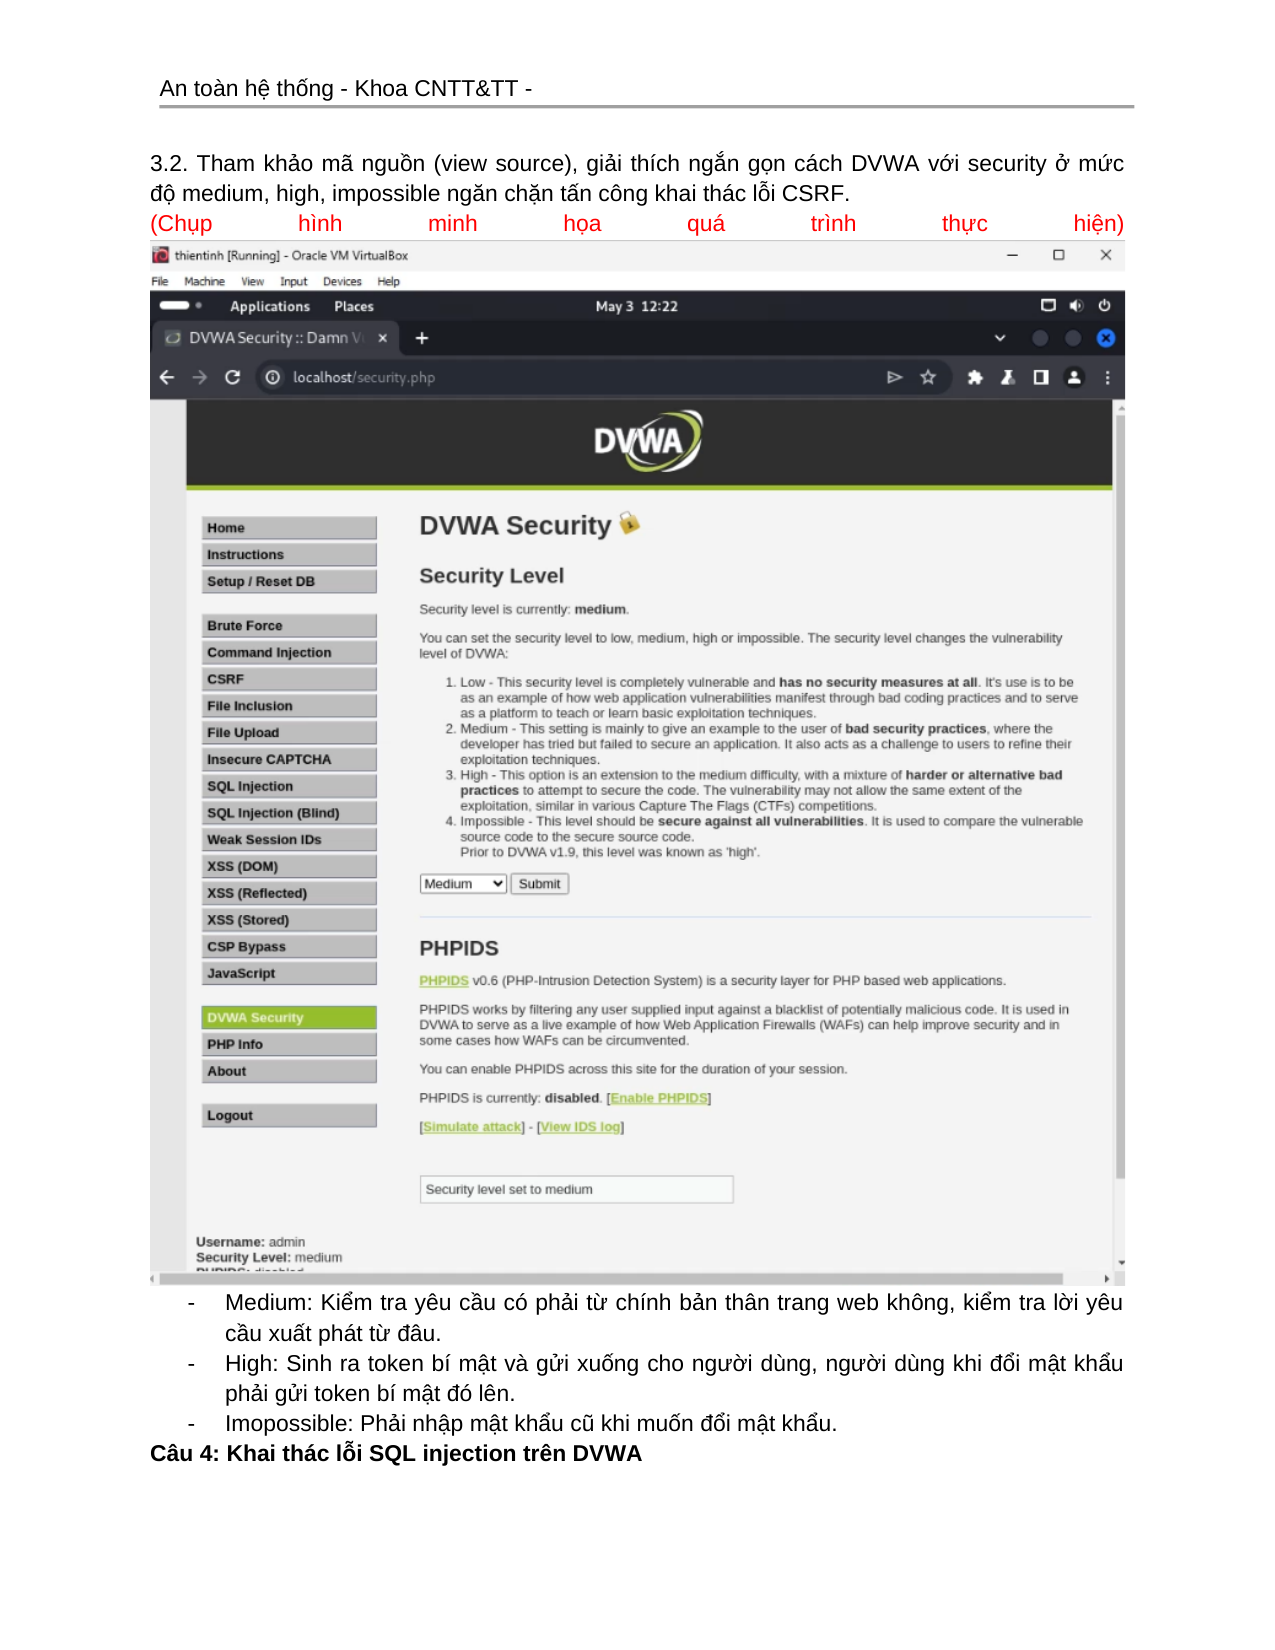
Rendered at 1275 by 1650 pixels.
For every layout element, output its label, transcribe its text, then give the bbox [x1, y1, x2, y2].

list Imopossible: Phải nhập mật khẩu cũ khi muốn đổi mật khẩu. [187, 1410, 1125, 1437]
text (Chụp hình minh họa quá trình thực hiện) [150, 210, 1125, 240]
text 3.2. Tham khảo mã nguồn (view source), giải thích ngắn gọn cách DVWA với security ở mức độ medium, high, impossible ngăn chặn tấn công khai thác lỗi CSRF. [150, 150, 1125, 207]
list High: Sinh ra token bí mật và gửi xuống cho người dùng, người dùng khi đổi mật khẩu phải gửi token bí mật đó lên. [187, 1350, 1125, 1406]
list Medium: Kiểm tra yêu cầu có phải từ chính bản thân trang web không, kiểm tra lời yêu cầu xuất phát từ đâu. [187, 1289, 1125, 1346]
picture [150, 240, 1125, 1286]
text Câu 4: Khai thác lỗi SQL injection trên DVWA [150, 1440, 1125, 1467]
